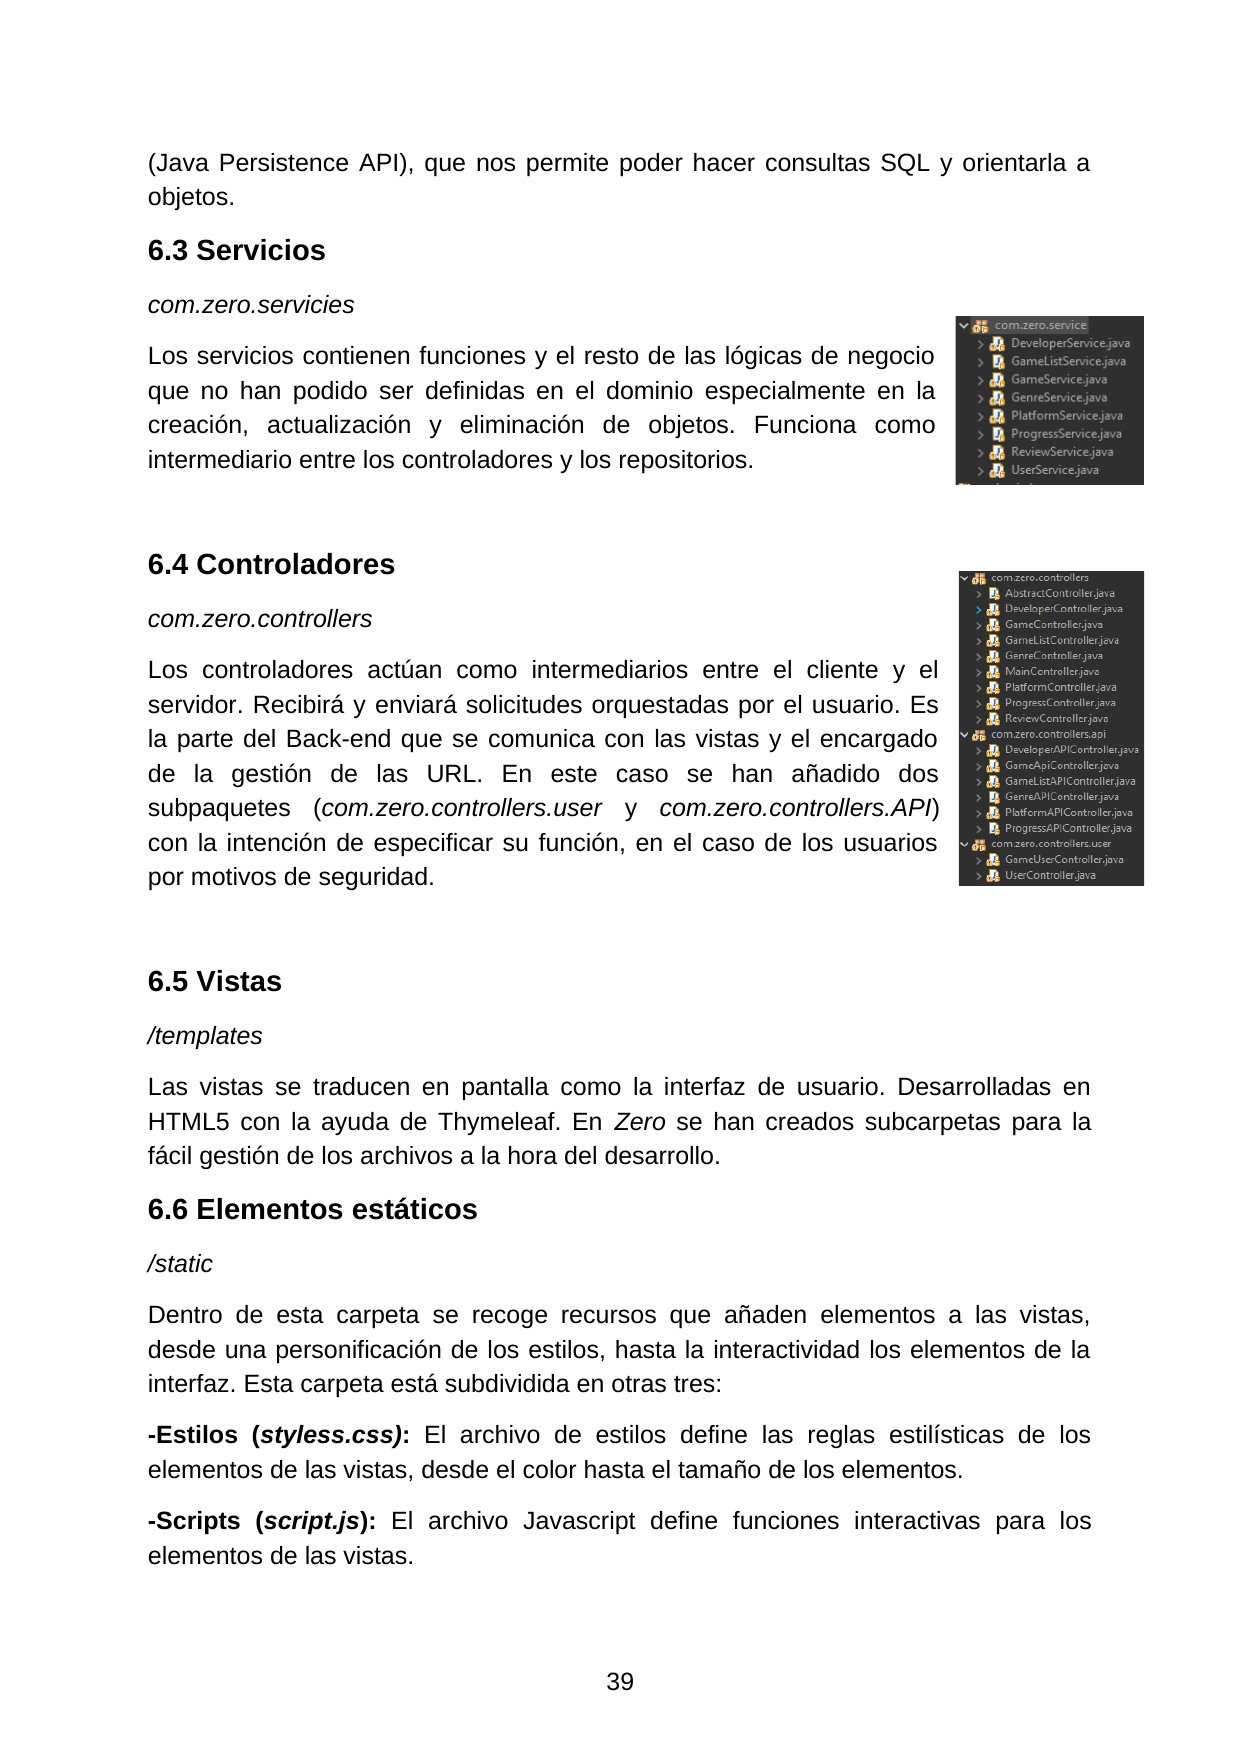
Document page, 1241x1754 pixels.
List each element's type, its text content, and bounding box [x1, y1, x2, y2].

subtitle 6.6 Elementos estáticos [148, 1192, 1092, 1226]
text -Estilos (styless.css): El archivo de estilos define las reglas estilísticas de los elementos de las vistas, desde el color hasta el tamaño de los elementos. [148, 1421, 1092, 1484]
subtitle 6.4 Controladores [148, 547, 1092, 581]
subtitle 6.5 Vistas [148, 964, 1092, 998]
text Las vistas se traducen en pantalla como la interfaz de usuario. Desarrolladas en HTML5 con la ayuda de Thymeleaf. En Zero se han creados subcarpetas para la fácil gestión de los archivos a la hora del desarrollo. [148, 1072, 1092, 1170]
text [148, 148, 1092, 211]
text /static [148, 1249, 1092, 1278]
picture [955, 316, 1144, 485]
text /templates [148, 1021, 1092, 1050]
text -Scripts (script.js): El archivo Javascript define funciones interactivas para los elementos de las vistas. [148, 1506, 1092, 1569]
text Los controladores actúan como intermediarios entre el cliente y el servidor. Recibirá y enviará solicitudes orquestadas por el usuario. Es la parte del Back-end que se comunica con las vistas y el encargado de la gestión de las URL. En este caso se han añadido dos subpaquetes (com.zero.controllers.user y com.zero.controllers.API) con la intención de especificar su función, en el caso de los usuarios por motivos de seguridad. [148, 655, 1092, 891]
picture [958, 571, 1145, 886]
text com.zero.controllers [148, 604, 958, 633]
text com.zero.servicies [148, 290, 1092, 319]
text Dentro de esta carpeta se recoge recursos que añaden elementos a las vistas, desde una personificación de los estilos, hasta la interactividad los elementos de la interfaz. Esta carpeta está subdividida en otras tres: [148, 1300, 1092, 1398]
subtitle 6.3 Servicios [148, 233, 1092, 267]
text Los servicios contienen funciones y el resto de las lógicas de negocio que no han podido ser definidas en el dominio especialmente en la creación, actualización y eliminación de objetos. Funciona como intermediario entre los controladores y los repositorios. [148, 341, 955, 473]
